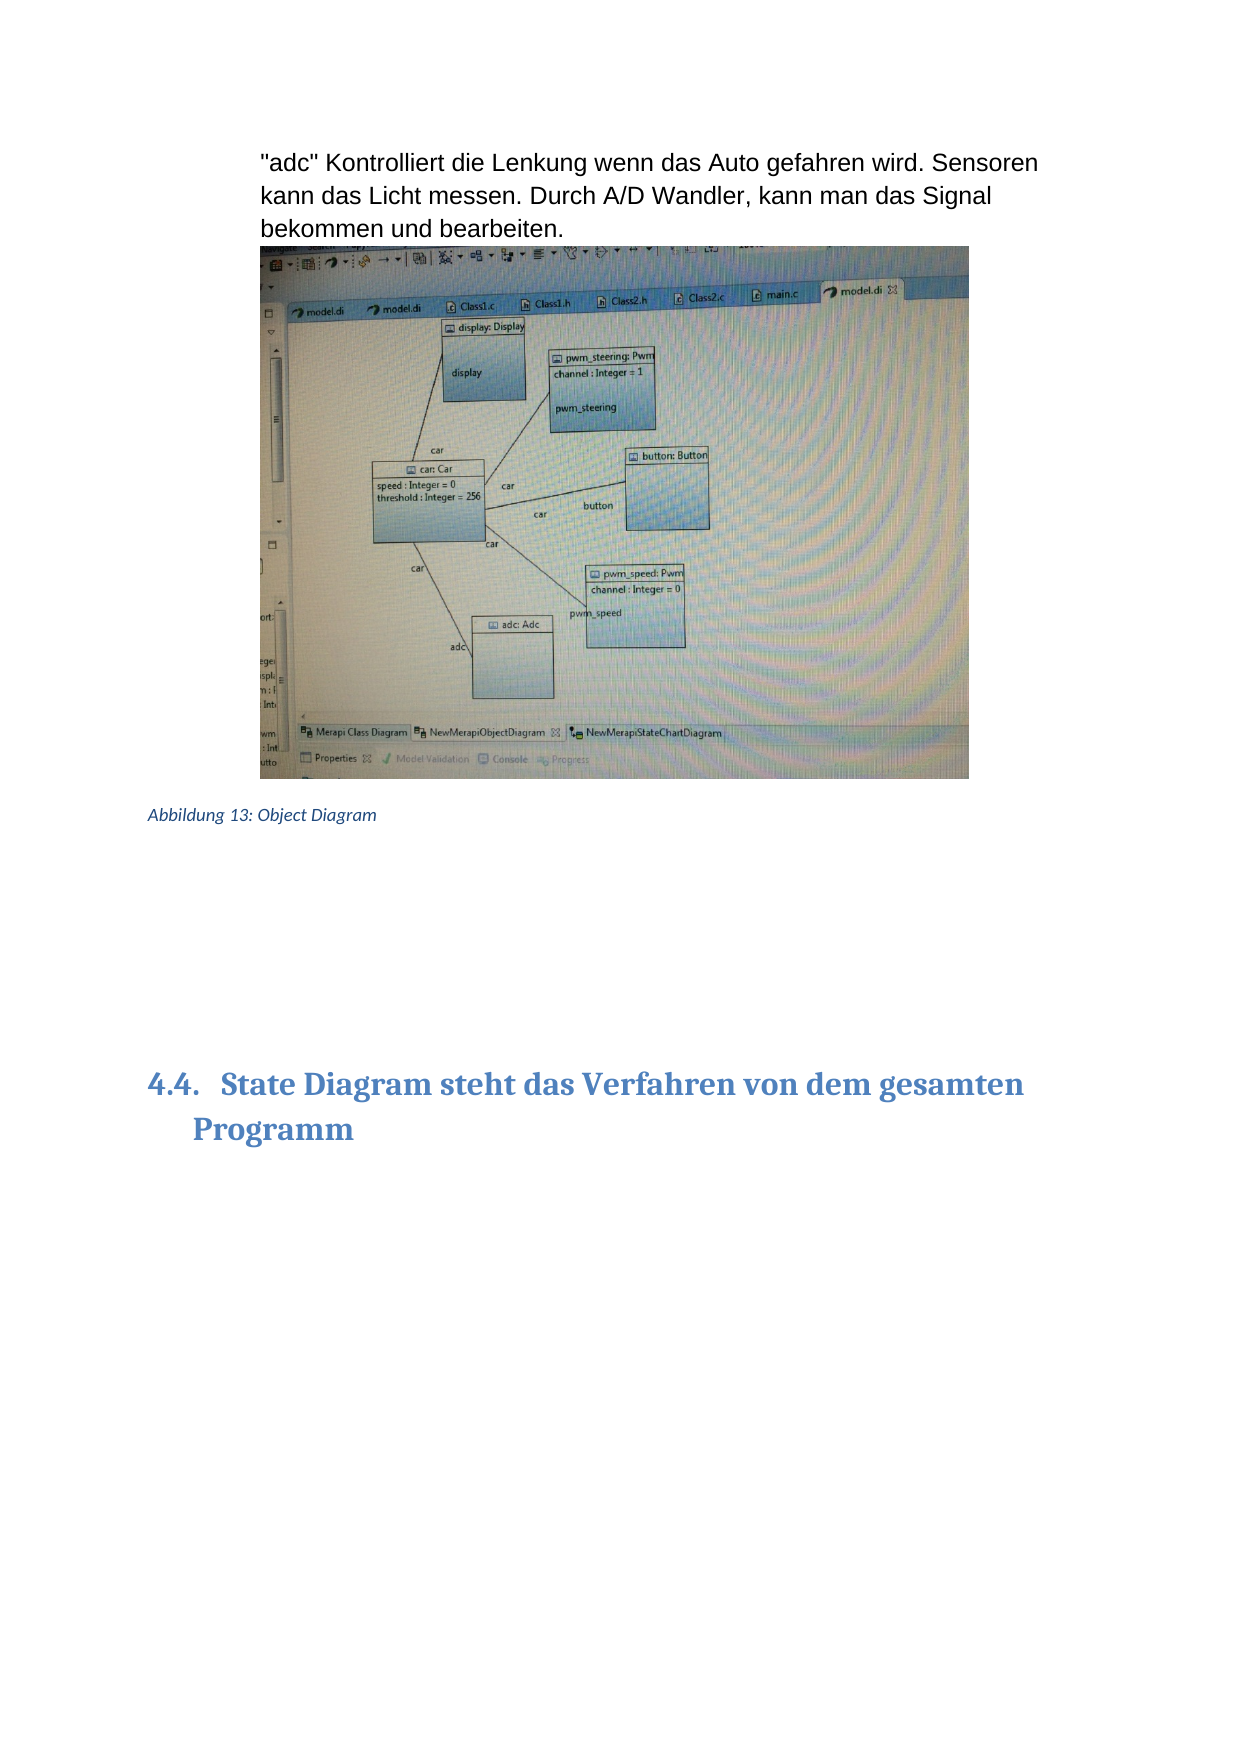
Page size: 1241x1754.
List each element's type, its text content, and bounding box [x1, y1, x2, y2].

subtitle State Diagram steht das Verfahren von dem gesamten Programm [148, 1066, 1093, 1148]
picture [260, 246, 969, 779]
list "adc" Kontrolliert die Lenkung wenn das Auto gefahren wird. Sensoren kann das Licht messen. Durch A/D Wandler, kann man das Signal bekommen und bearbeiten. [260, 148, 1093, 242]
